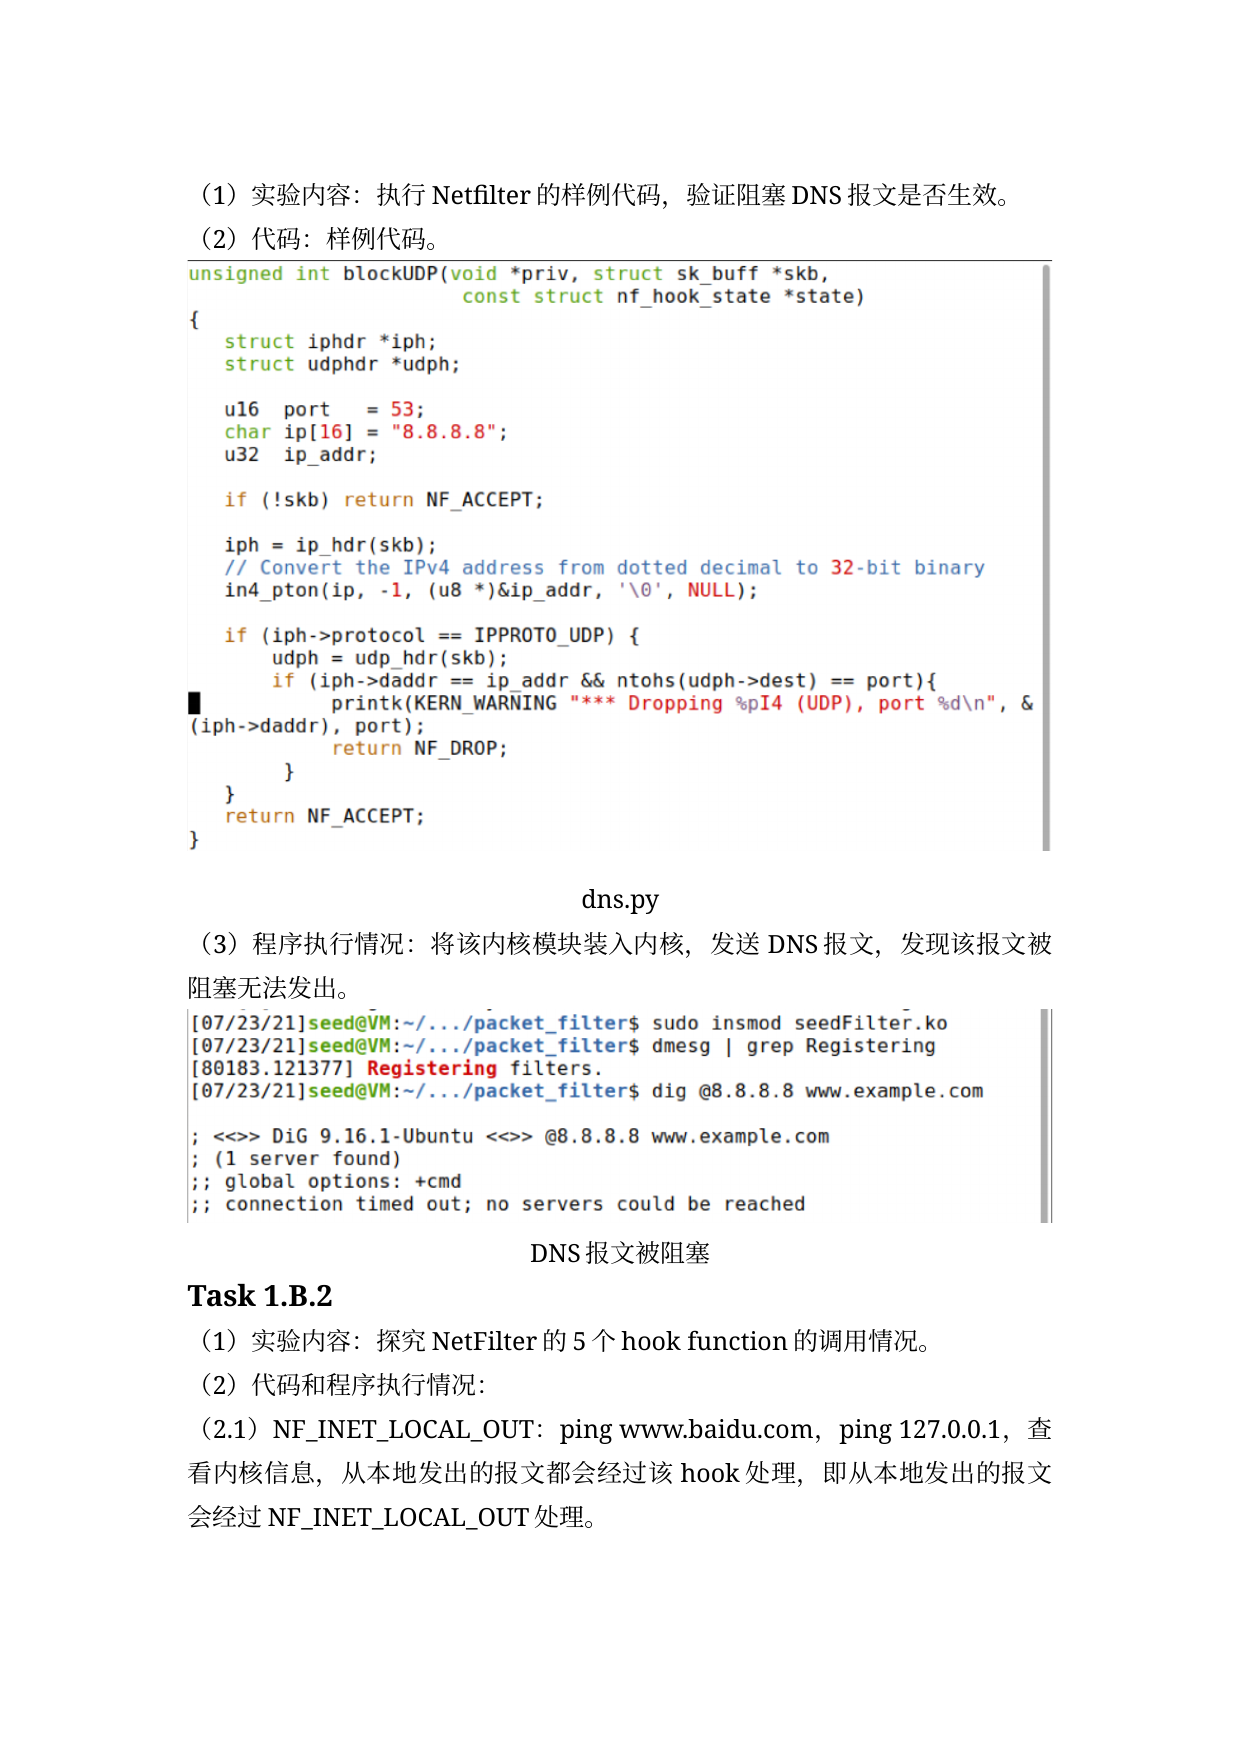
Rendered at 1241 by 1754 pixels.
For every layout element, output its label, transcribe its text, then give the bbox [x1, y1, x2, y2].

text （2）代码：样例代码。 [187, 216, 1053, 260]
text （3）程序执行情况：将该内核模块装入内核，发送DNS报文，发现该报文被阻塞无法发出。 [187, 921, 1053, 1009]
text （2.1）NF_INET_LOCAL_OUT：ping www.baidu.com，ping 127.0.0.1，查看内核信息，从本地发出的报文都会经过该hook处理，即从本地发出的报文会经过NF_INET_LOCAL_OUT处理。 [187, 1406, 1053, 1538]
text dns.py [187, 877, 1053, 921]
picture [187, 1009, 1053, 1223]
text （1）实验内容：探究NetFilter的5个hook function的调用情况。 [187, 1318, 1053, 1362]
text Task 1.B.2 [187, 1273, 1053, 1318]
text （2）代码和程序执行情况： [187, 1362, 1053, 1406]
picture [187, 260, 1053, 851]
text （1）实验内容：执行Netfilter的样例代码，验证阻塞DNS报文是否生效。 [187, 172, 1053, 216]
text DNS报文被阻塞 [187, 1229, 1053, 1273]
